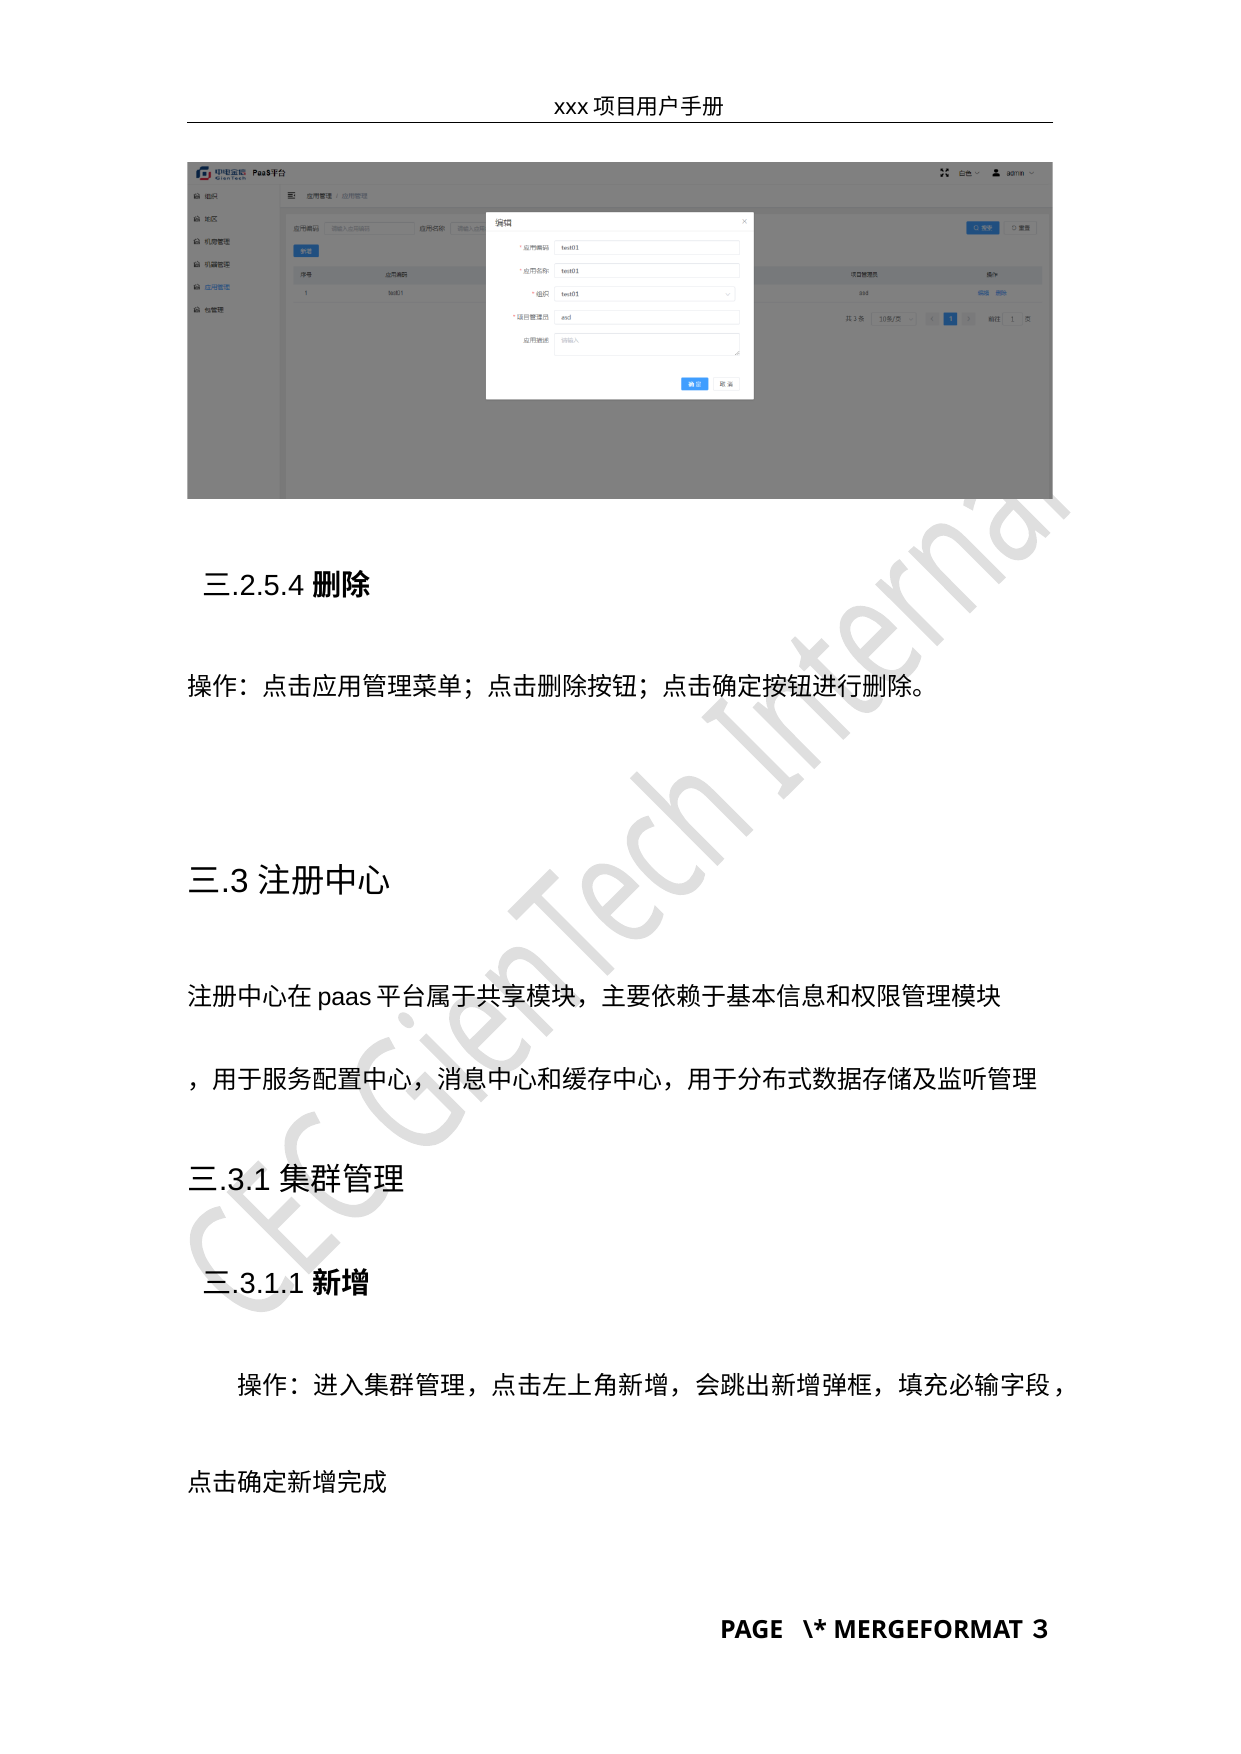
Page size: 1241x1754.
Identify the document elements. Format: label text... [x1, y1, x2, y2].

subtitle 新增 [202, 1248, 1053, 1313]
text 操作：进入集群管理，点击左上角新增，会跳出新增弹框，填充必输字段，点击确定新增完成 [187, 1351, 1053, 1513]
subtitle 集群管理 [187, 1144, 1053, 1209]
subtitle 删除 [202, 550, 1053, 615]
subtitle 注册中心 [187, 846, 1053, 911]
text ，用于服务配置中心，消息中心和缓存中心，用于分布式数据存储及监听管理 [187, 1045, 1053, 1110]
picture [187, 162, 1053, 499]
text 注册中心在paas平台属于共享模块，主要依赖于基本信息和权限管理模块 [187, 962, 1053, 1027]
text 操作：点击应用管理菜单；点击删除按钮；点击确定按钮进行删除。 [187, 652, 1053, 717]
